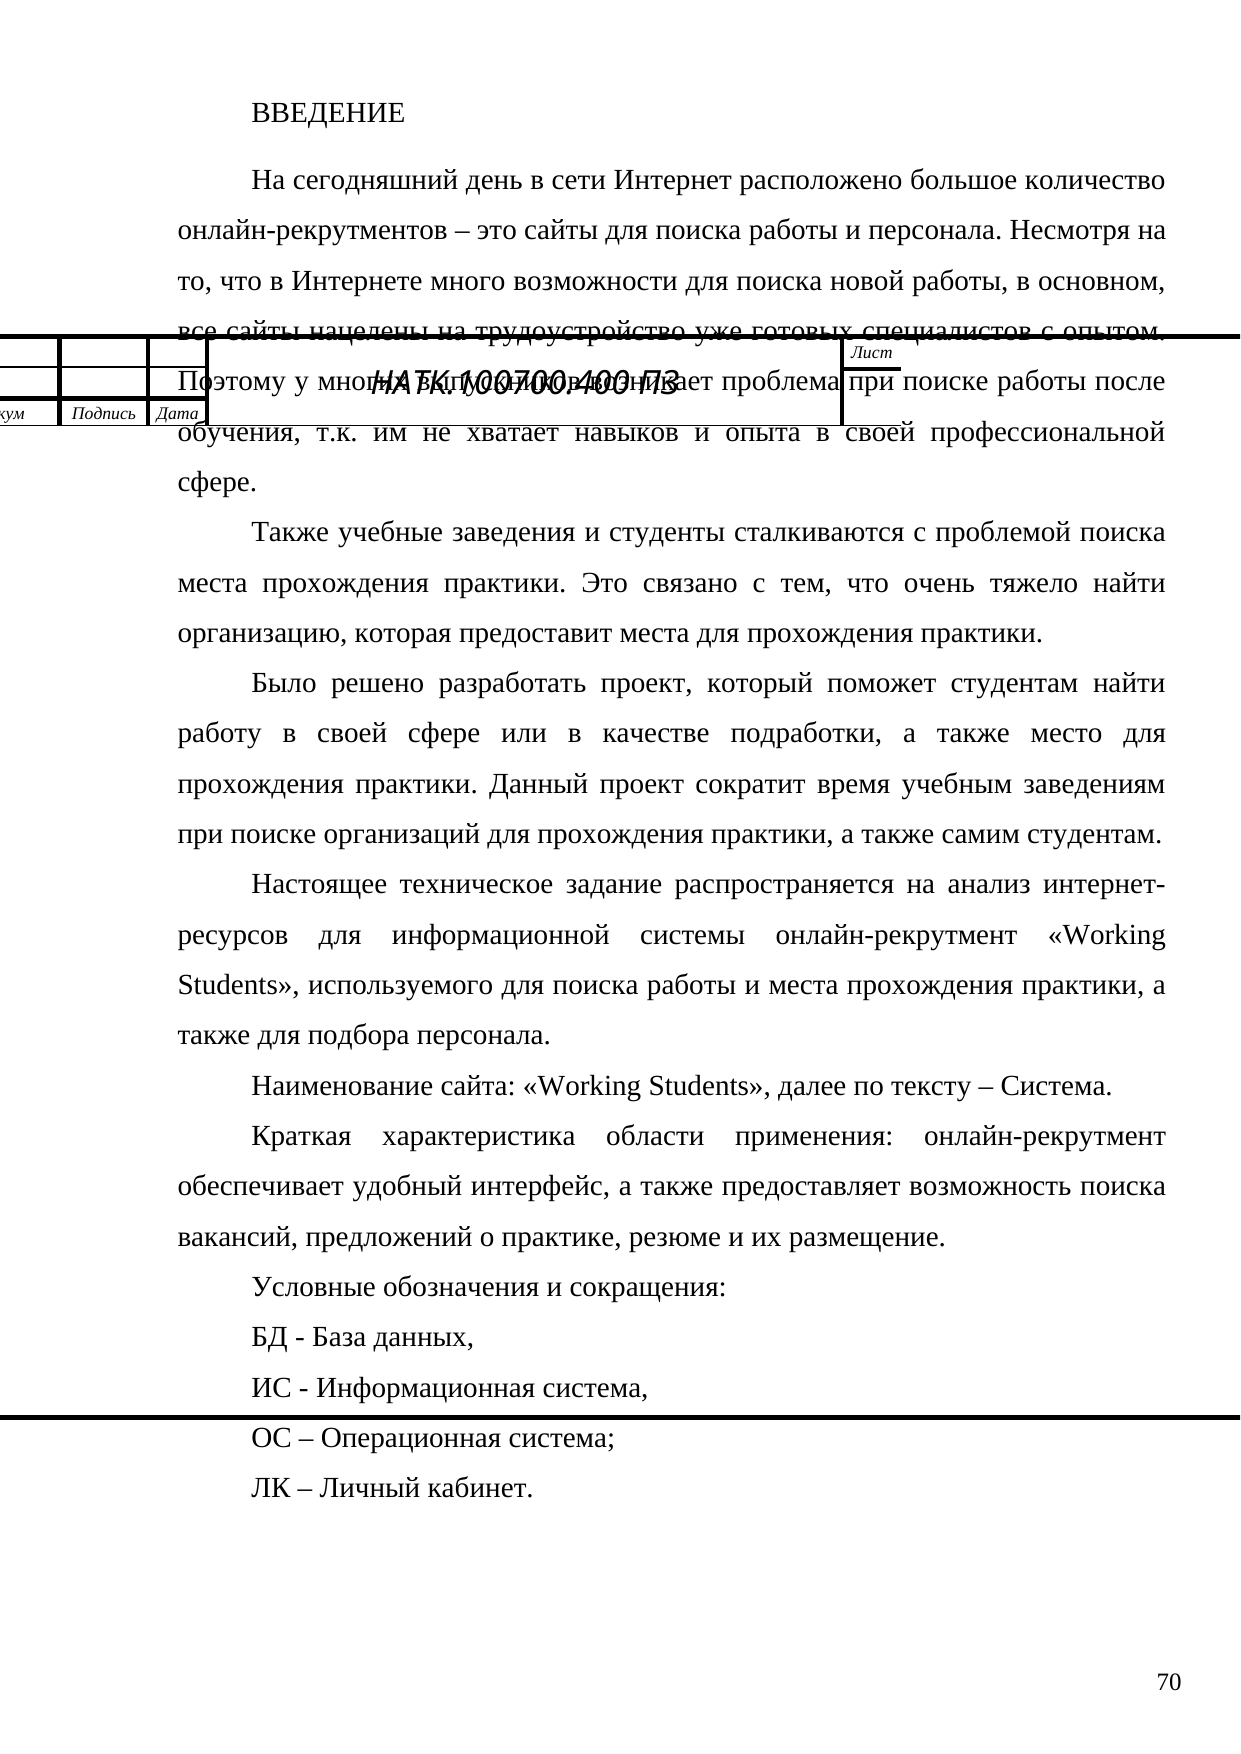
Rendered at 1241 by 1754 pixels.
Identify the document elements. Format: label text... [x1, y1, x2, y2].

text Настоящее техническое задание распространяется на анализ интернет-ресурсов для информационной системы онлайн-рекрутмент «Working Students», используемого для поиска работы и места прохождения практики, а также для подбора персонала. [177, 867, 1167, 1051]
text Было решено разработать проект, который поможет студентам найти работу в своей сфере или в качестве подработки, а также место для прохождения практики. Данный проект сократит время учебным заведениям при поиске организаций для прохождения практики, а также самим студентам. [177, 665, 1167, 850]
text Краткая характеристика области применения: онлайн-рекрутмент обеспечивает удобный интерфейс, а также предоставляет возможность поиска вакансий, предложений о практике, резюме и их размещение. [177, 1118, 1167, 1252]
text ВВЕДЕНИЕ [177, 95, 1167, 129]
text Наименование сайта: «Working Students», далее по тексту – Система. [177, 1068, 1167, 1101]
text Также учебные заведения и студенты сталкиваются с проблемой поиска места прохождения практики. Это связано с тем, что очень тяжело найти организацию, которая предоставит места для прохождения практики. [177, 514, 1167, 648]
text БД - База данных, [177, 1319, 1167, 1353]
text ИС - Информационная система, [177, 1370, 1167, 1403]
text ОС – Операционная система; [177, 1420, 1167, 1453]
text На сегодняшний день в сети Интернет расположено большое количество онлайн-рекрутментов – это сайты для поиска работы и персонала. Несмотря на то, что в Интернете много возможности для поиска новой работы, в основном, все сайты нацелены на трудоустройство уже готовых специалистов с опытом. Поэтому у многих выпускников возникает проблема при поиске работы после обучения, т.к. им не хватает навыков и опыта в своей профессиональной сфере. [177, 162, 1167, 498]
text Условные обозначения и сокращения: [177, 1269, 1167, 1303]
text ЛК – Личный кабинет. [177, 1470, 1167, 1504]
